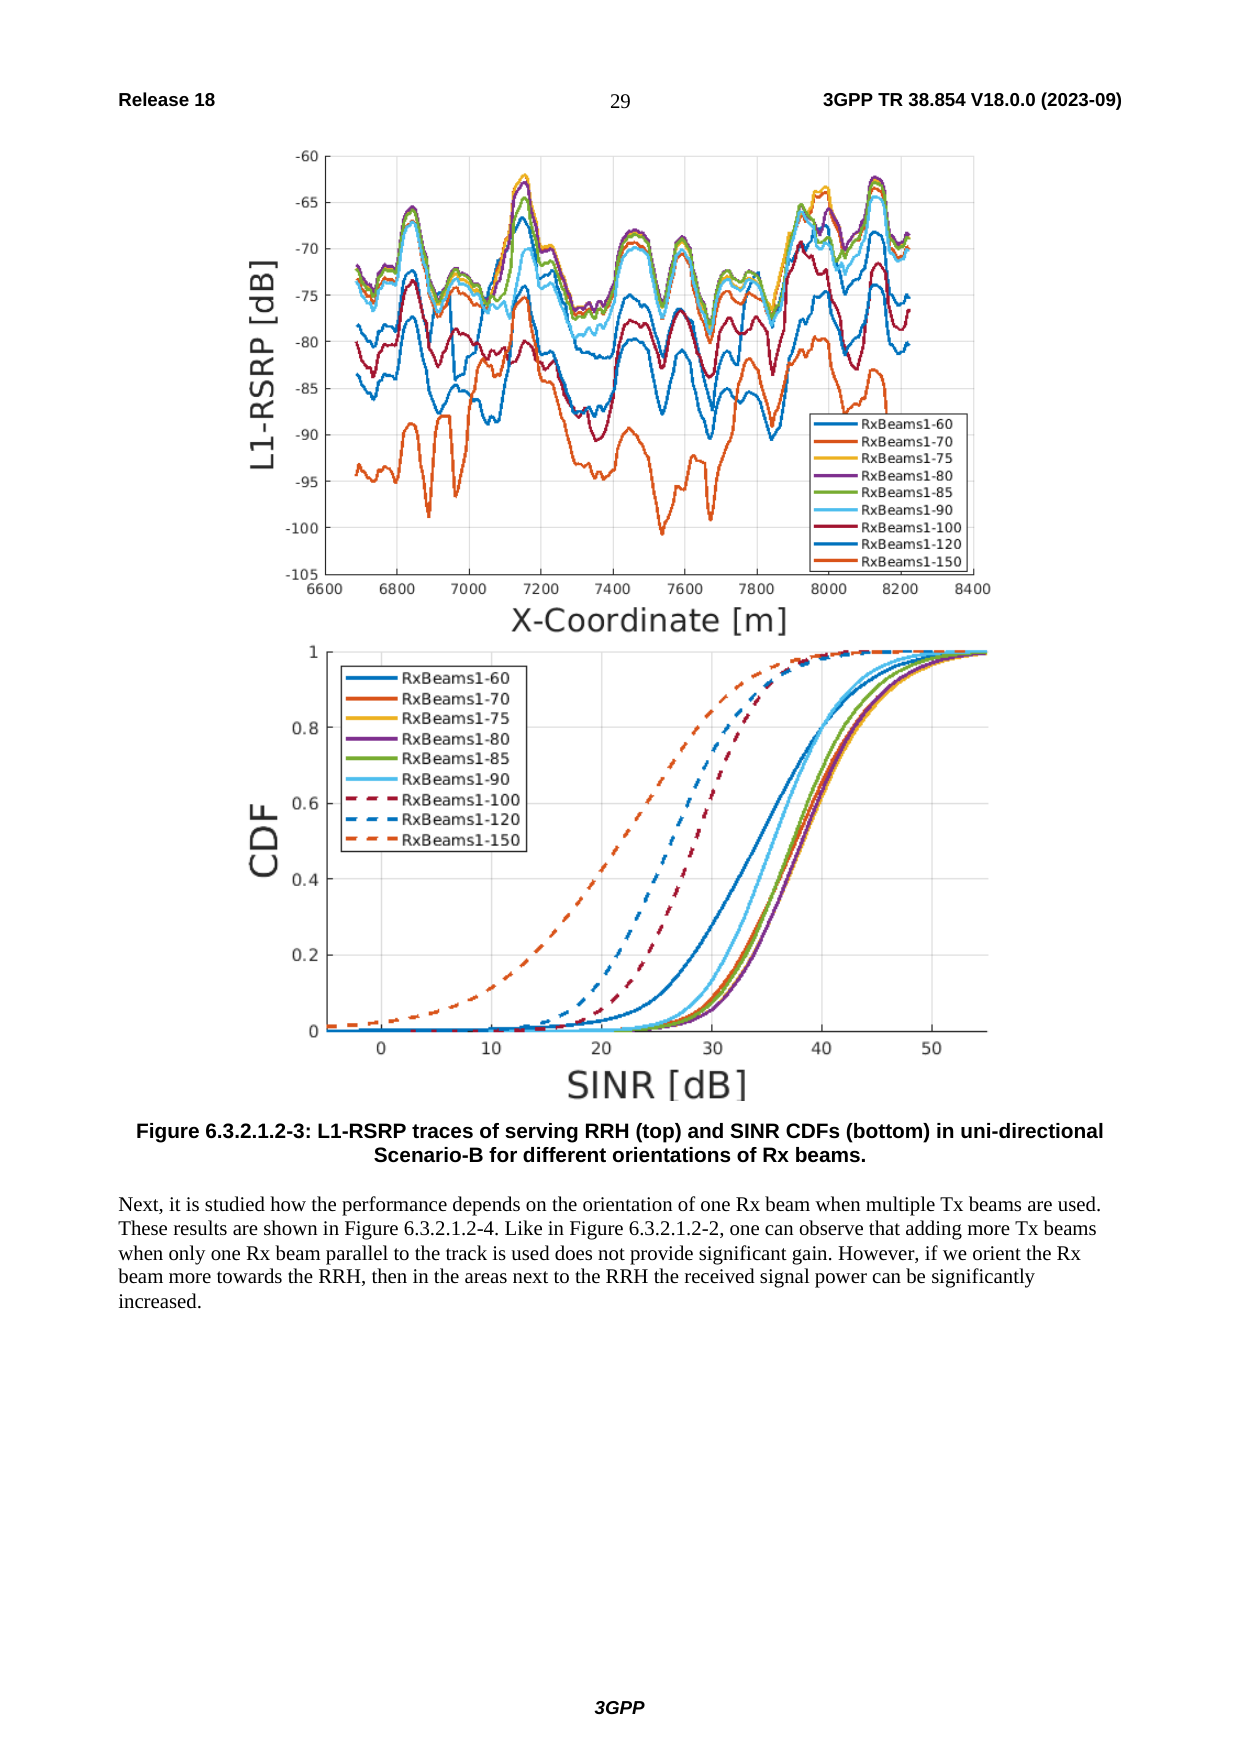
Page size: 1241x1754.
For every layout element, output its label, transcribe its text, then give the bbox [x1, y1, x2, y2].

picture [245, 147, 995, 1101]
text Next, it is studied how the performance depends on the orientation of one Rx beam when multiple Tx beams are used. These results are shown in Figure 6.3.2.1.2-4. Like in Figure 6.3.2.1.2-2, one can observe that adding more Tx beams when only one Rx beam parallel to the track is used does not provide significant gain. However, if we orient the Rx beam more towards the RRH, then in the areas next to the RRH the received signal power can be significantly increased. [118, 1192, 1122, 1313]
text Figure 6.3.2.1.2-3: L1-RSRP traces of serving RRH (top) and SINR CDFs (bottom) in uni-directional Scenario-B for different orientations of Rx beams. [118, 1119, 1122, 1167]
